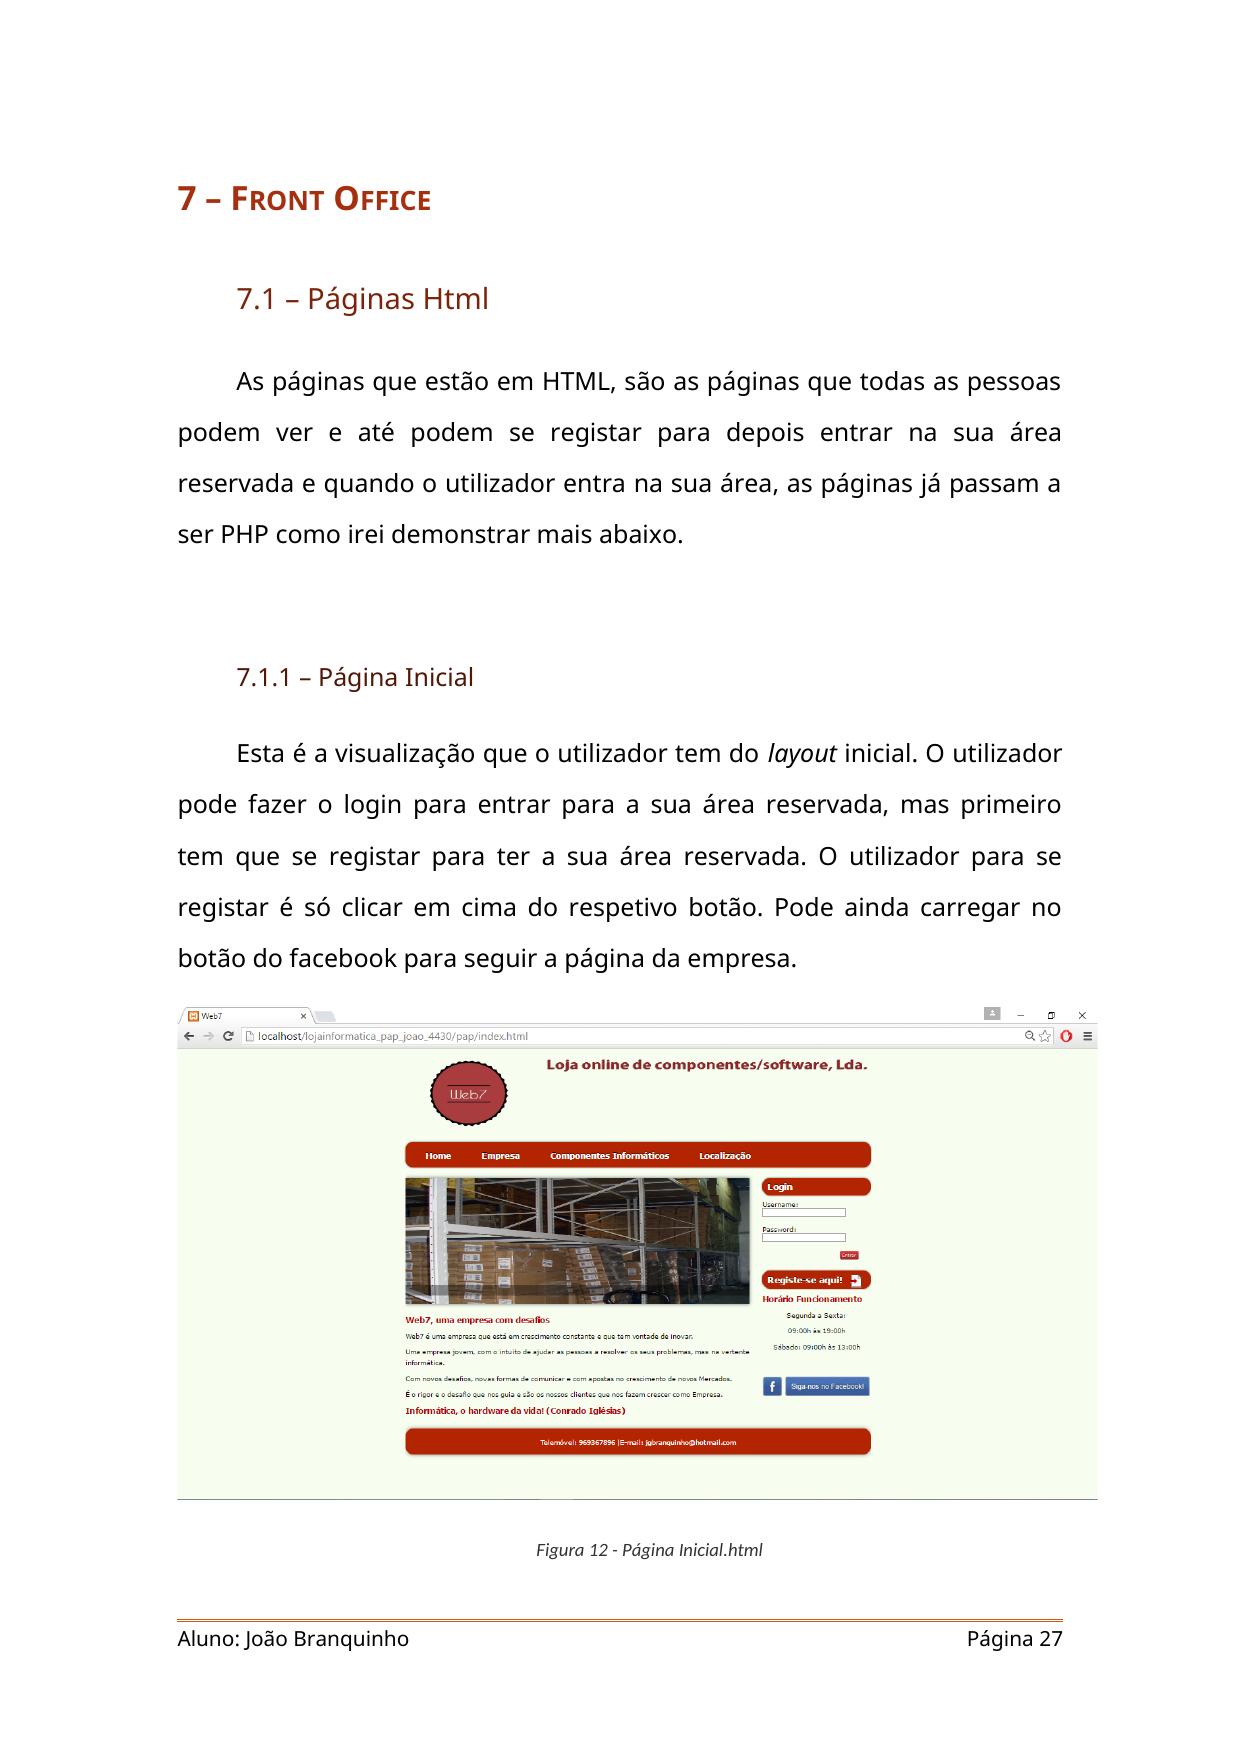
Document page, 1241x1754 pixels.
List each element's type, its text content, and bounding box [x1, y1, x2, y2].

text Esta é a visualização que o utilizador tem do layout inicial. O utilizador pode fazer o login para entrar para a sua área reservada, mas primeiro tem que se registar para ter a sua área reservada. O utilizador para se registar é só clicar em cima do respetivo botão. Pode ainda carregar no botão do facebook para seguir a página da empresa. [177, 736, 1063, 974]
picture [177, 1007, 1098, 1500]
subtitle 7.1 – Páginas Html [177, 279, 1063, 318]
text As páginas que estão em HTML, são as páginas que todas as pessoas podem ver e até podem se registar para depois entrar na sua área reservada e quando o utilizador entra na sua área, as páginas já passam a ser PHP como irei demonstrar mais abaixo. [177, 363, 1063, 550]
subtitle 7 – Front Office [177, 174, 1063, 220]
subtitle 7.1.1 – Página Inicial [177, 660, 1063, 694]
